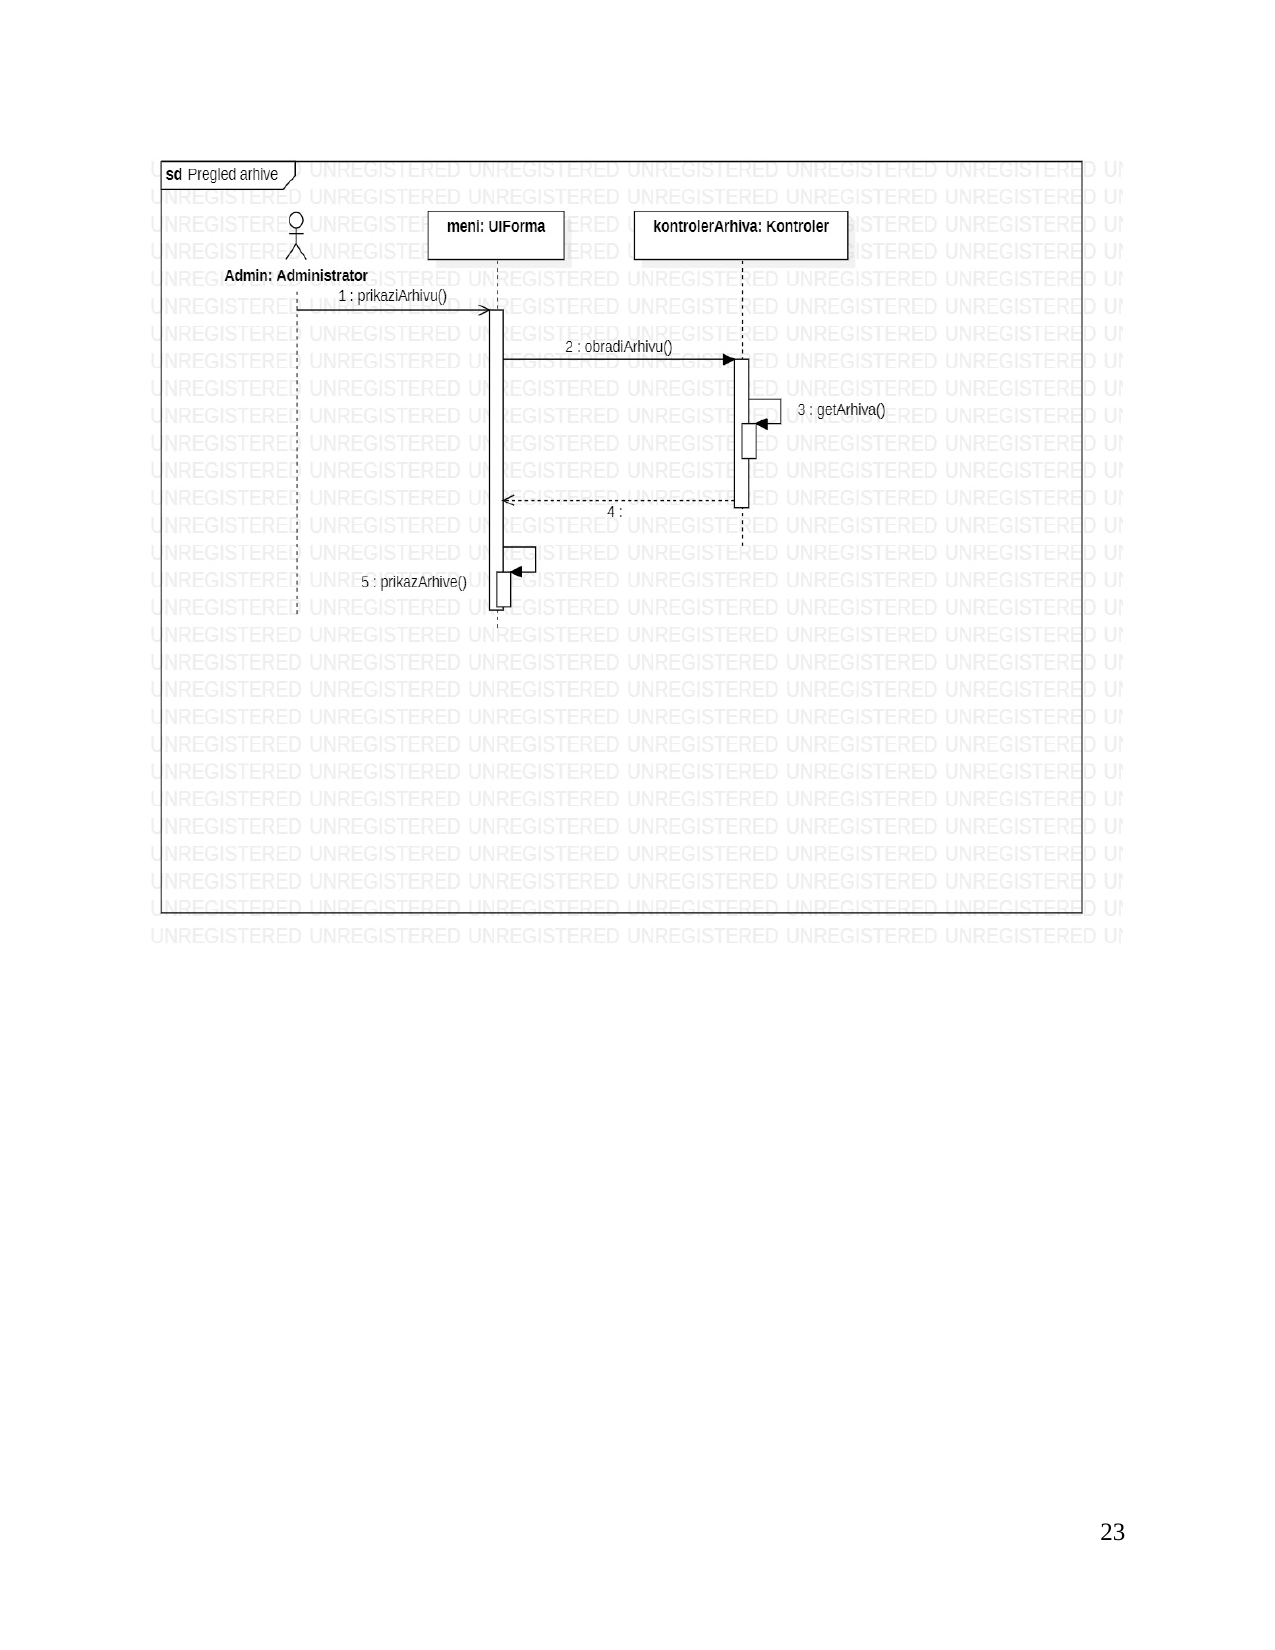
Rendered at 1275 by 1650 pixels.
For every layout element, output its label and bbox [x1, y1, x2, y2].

picture [150, 150, 1123, 962]
